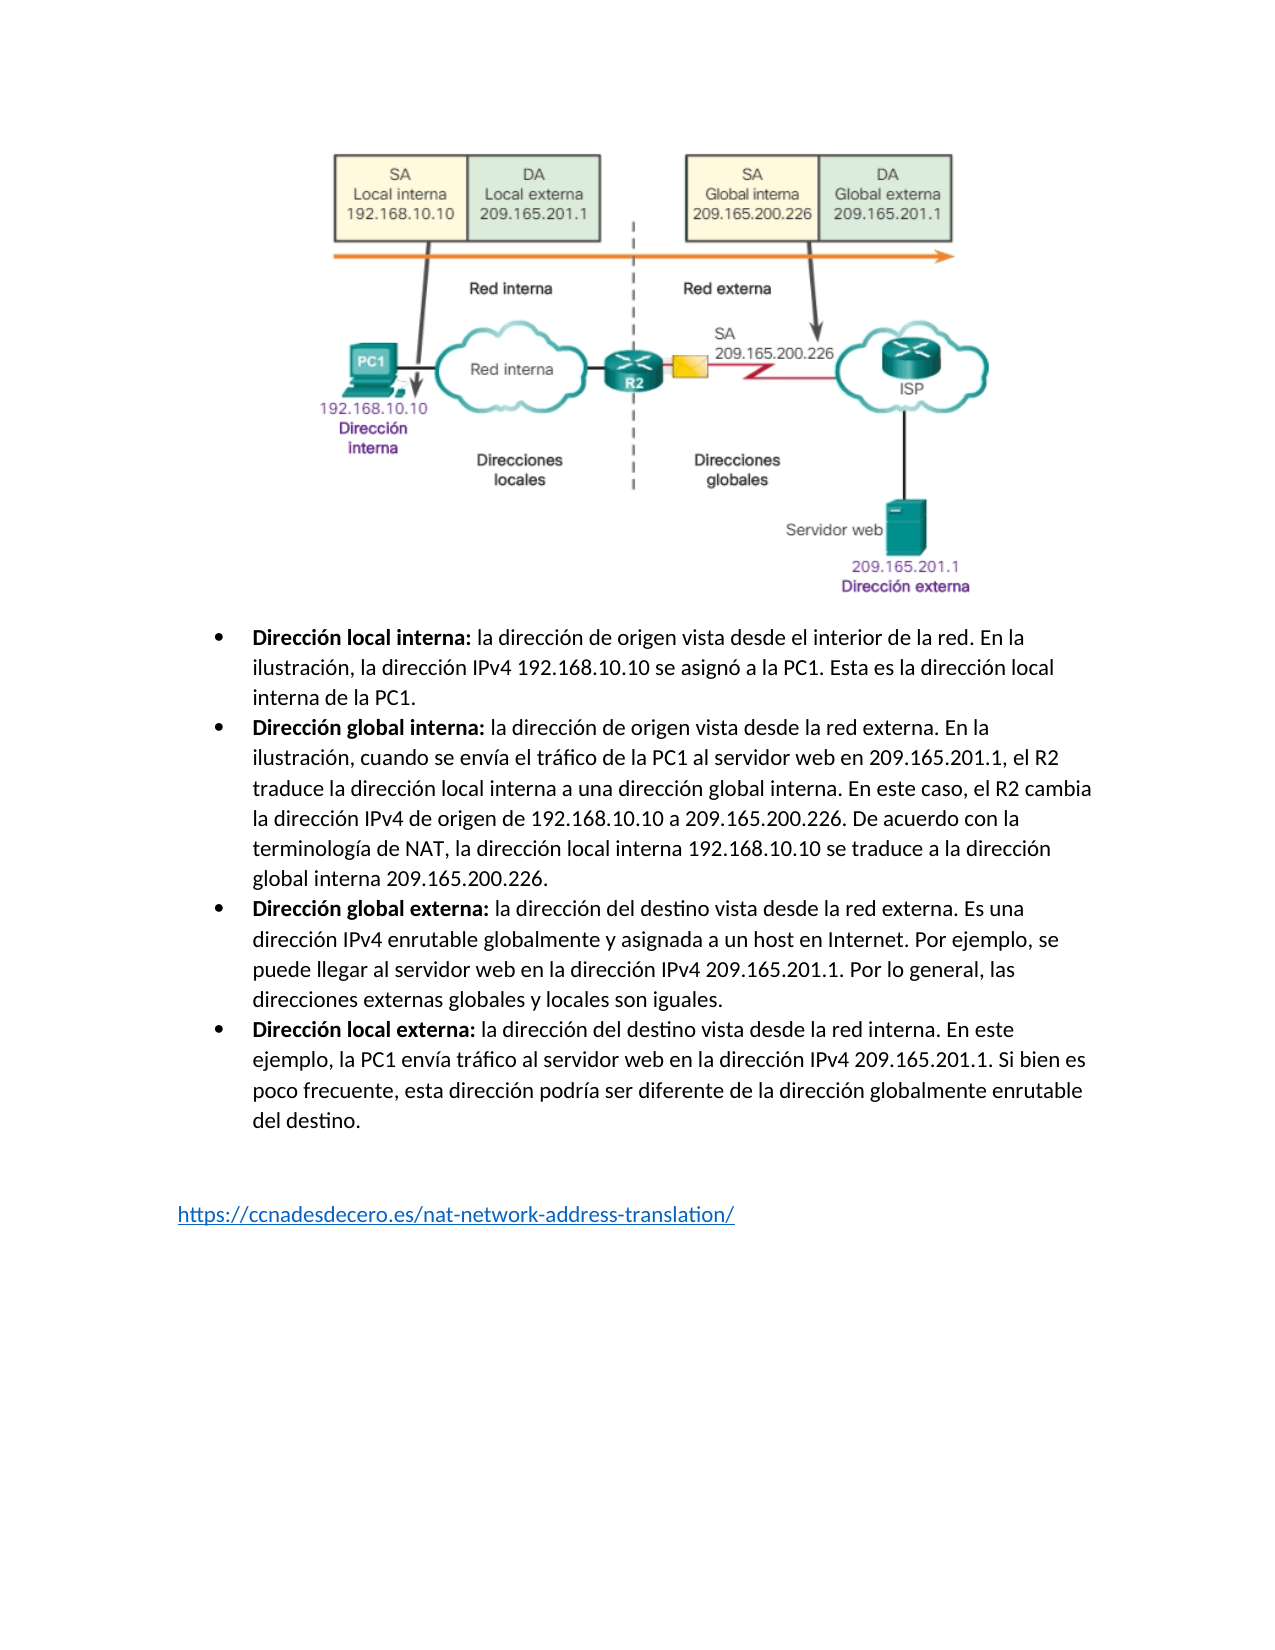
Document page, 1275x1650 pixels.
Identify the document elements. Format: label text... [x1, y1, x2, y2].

list Dirección global interna: la dirección de origen vista desde la red externa. En la ilustración, cuando se envía el tráfico de la PC1 al servidor web en 209.165.201.1, el R2 traduce la dirección local interna a una dirección global interna. En este caso, el R2 cambia la dirección IPv4 de origen de 192.168.10.10 a 209.165.200.226. De acuerdo con la terminología de NAT, la dirección local interna 192.168.10.10 se traduce a la dirección global interna 209.165.200.226. [215, 713, 1098, 892]
list Dirección global externa: la dirección del destino vista desde la red externa. Es una dirección IPv4 enrutable globalmente y asignada a un host en Internet. Por ejemplo, se puede llegar al servidor web en la dirección IPv4 209.165.201.1. Por lo general, las direcciones externas globales y locales son iguales. [215, 894, 1098, 1013]
picture [318, 147, 995, 604]
list Dirección local interna: la dirección de origen vista desde el interior de la red. En la ilustración, la dirección IPv4 192.168.10.10 se asignó a la PC1. Esta es la dirección local interna de la PC1. [215, 623, 1098, 711]
text https://ccnadesdecero.es/nat-network-address-translation/ [177, 1200, 1098, 1228]
list Dirección local externa: la dirección del destino vista desde la red interna. En este ejemplo, la PC1 envía tráfico al servidor web en la dirección IPv4 209.165.201.1. Si bien es poco frecuente, esta dirección podría ser diferente de la dirección globalmente enrutable del destino. [215, 1015, 1098, 1134]
